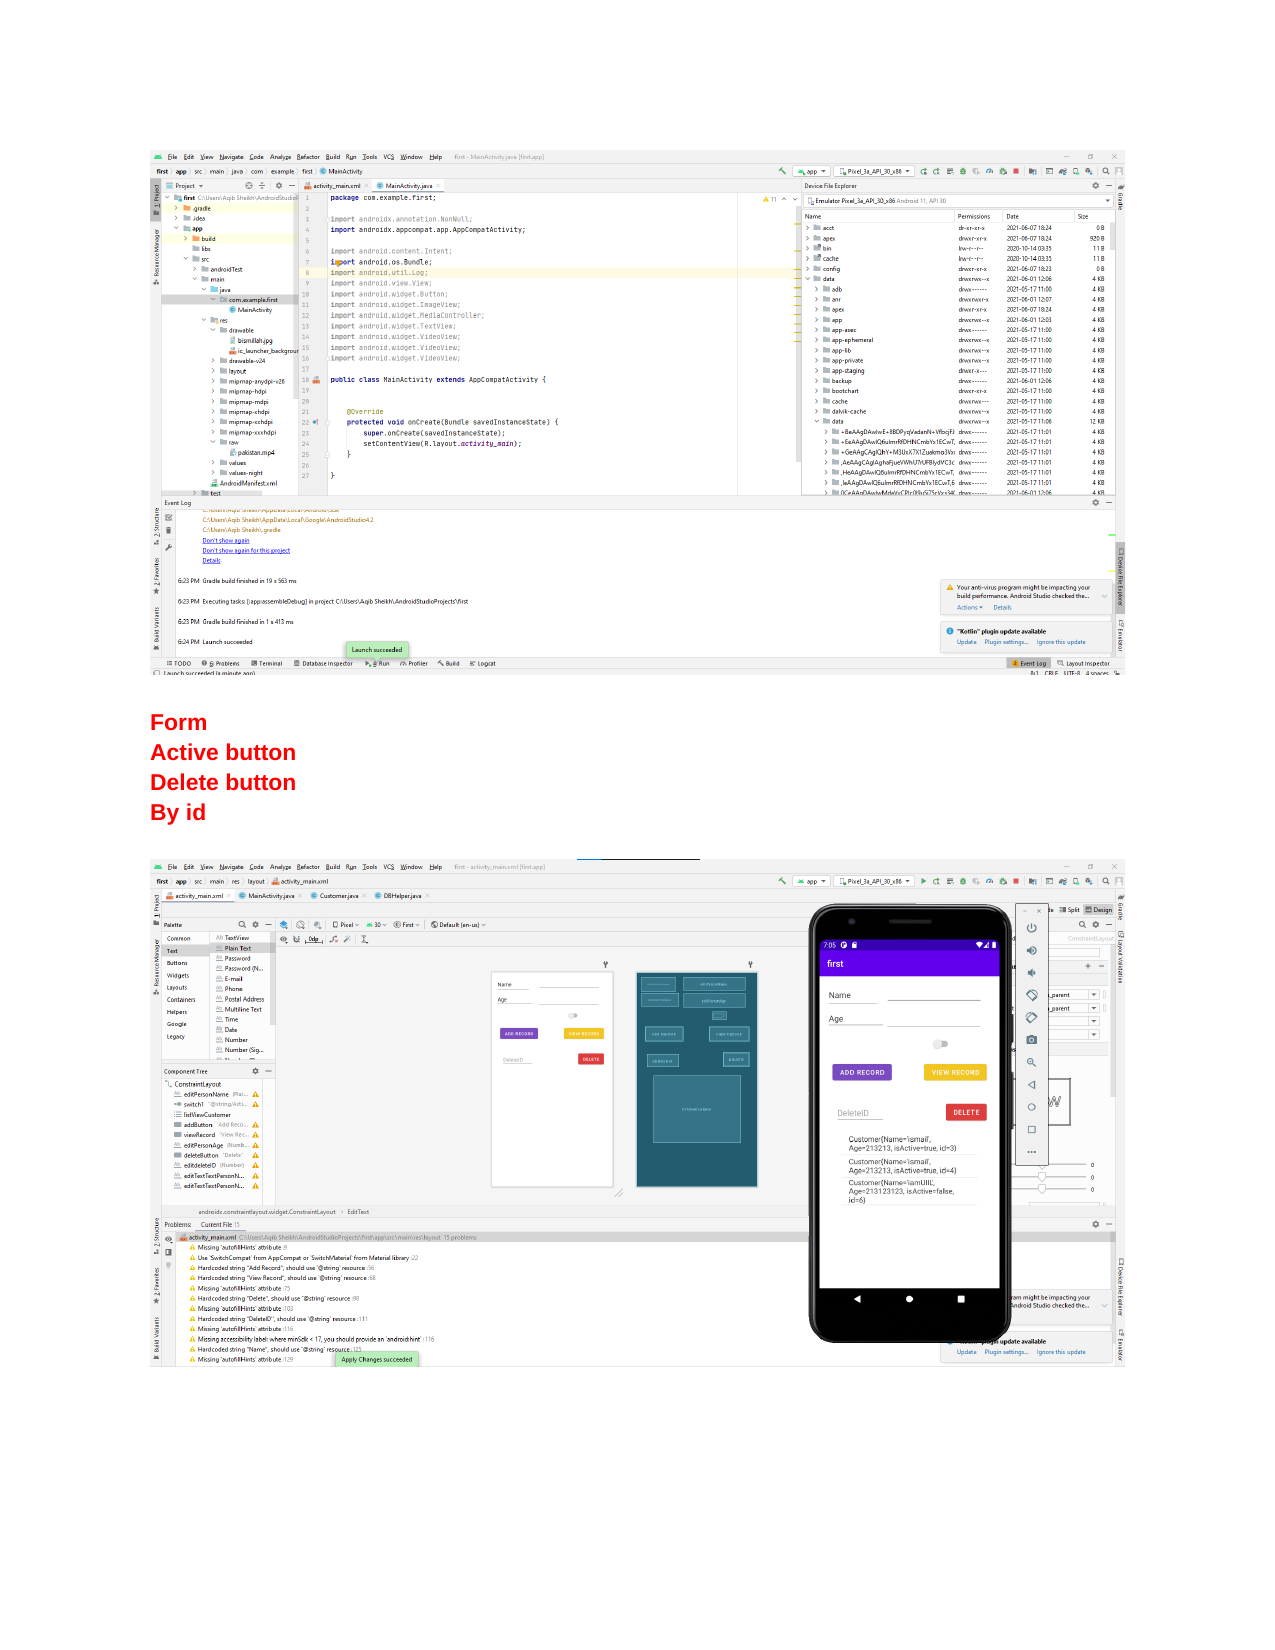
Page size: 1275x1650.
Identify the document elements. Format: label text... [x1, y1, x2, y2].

text Active button [150, 739, 1125, 765]
picture [150, 150, 1125, 675]
picture [150, 859, 1125, 1367]
text Delete button [150, 769, 1125, 795]
text Form [150, 709, 1125, 735]
text By id [150, 799, 1125, 826]
